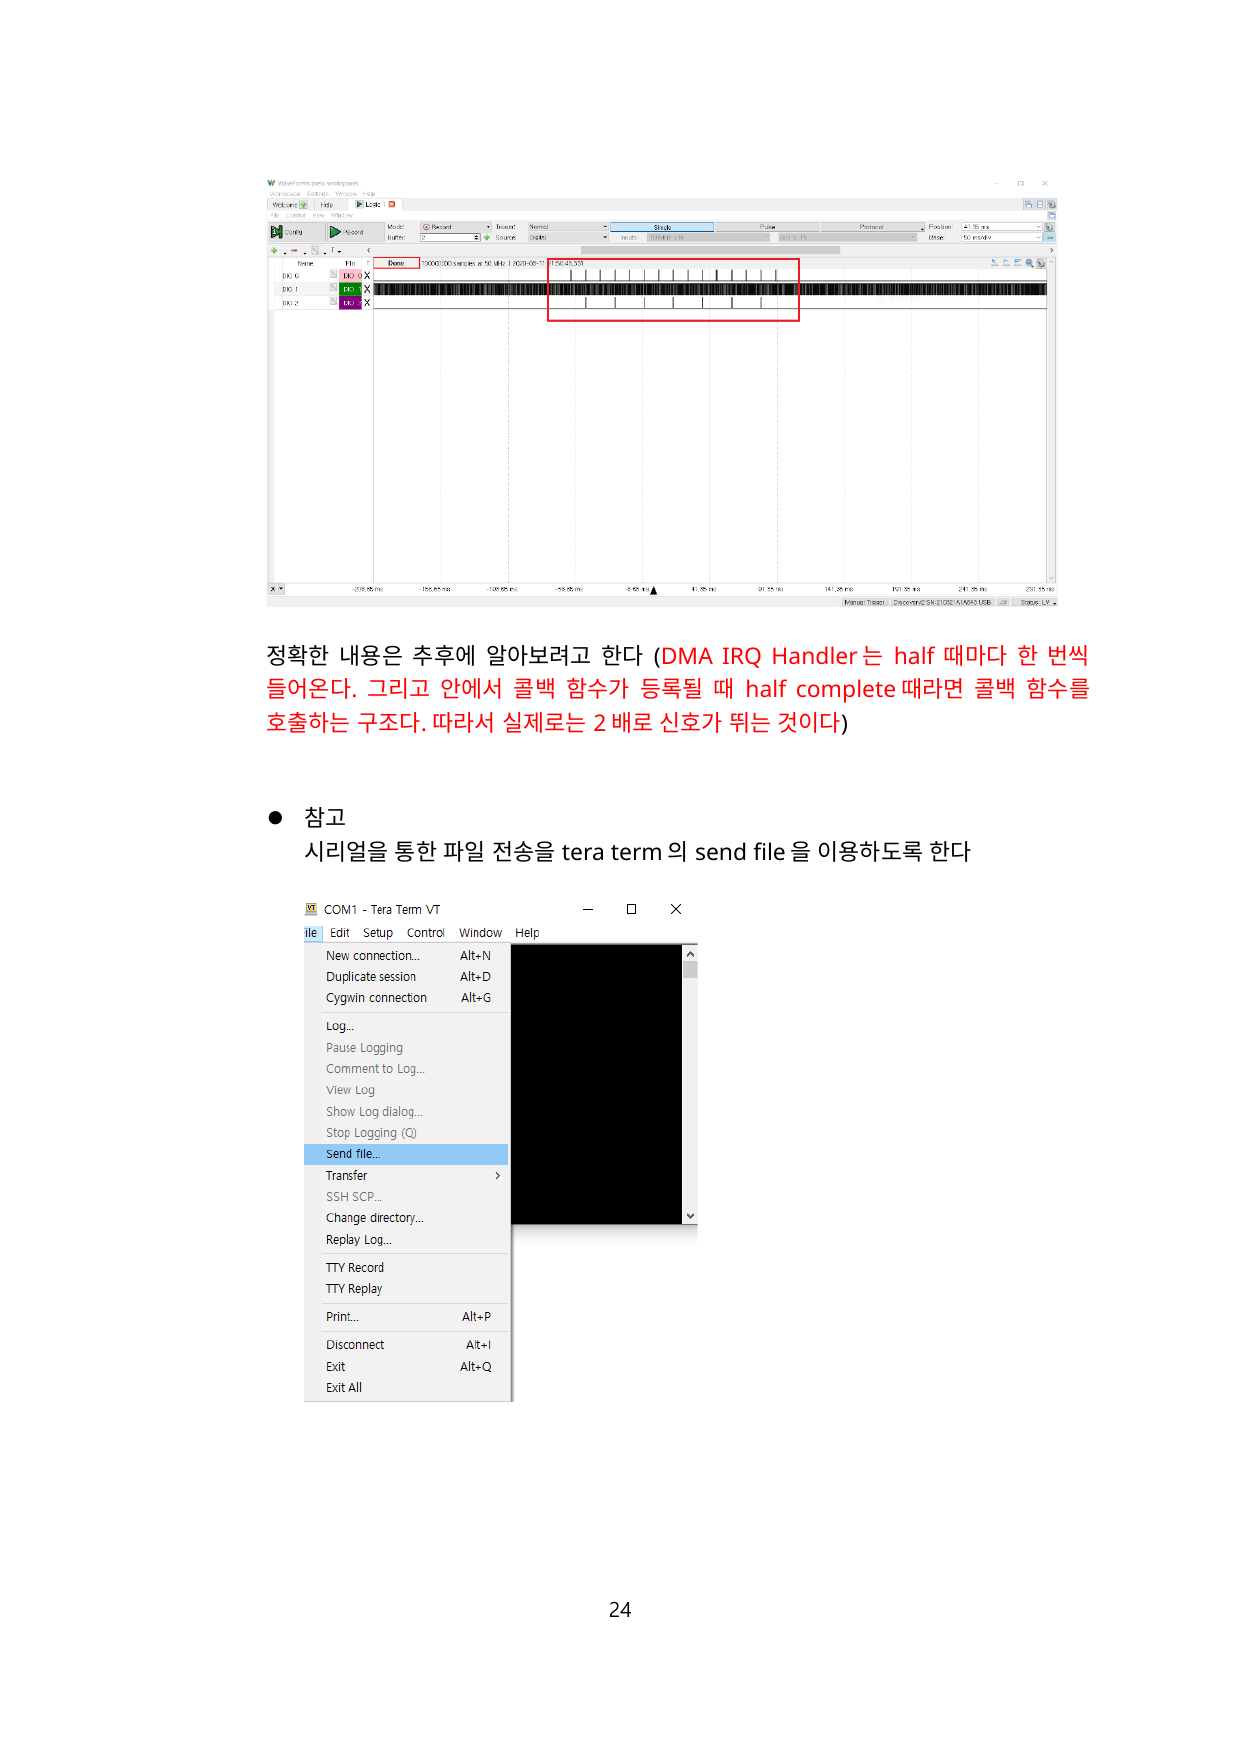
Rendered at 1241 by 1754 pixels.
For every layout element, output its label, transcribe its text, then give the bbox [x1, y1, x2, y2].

list 정확한 내용은 추후에 알아보려고 한다 (DMA IRQ Handler는 half 때마다 한 번씩 들어온다. 그리고 안에서 콜백 함수가 등록될 때 half complete때라면 콜백 함수를 호출하는 구조다. 따라서 실제로는 2배로 신호가 뛰는 것이다) [267, 638, 1090, 738]
list 참고 [267, 800, 1090, 833]
list 시리얼을 통한 파일 전송을 tera term의 send file을 이용하도록 한다 [304, 833, 1090, 867]
picture [266, 177, 1058, 607]
